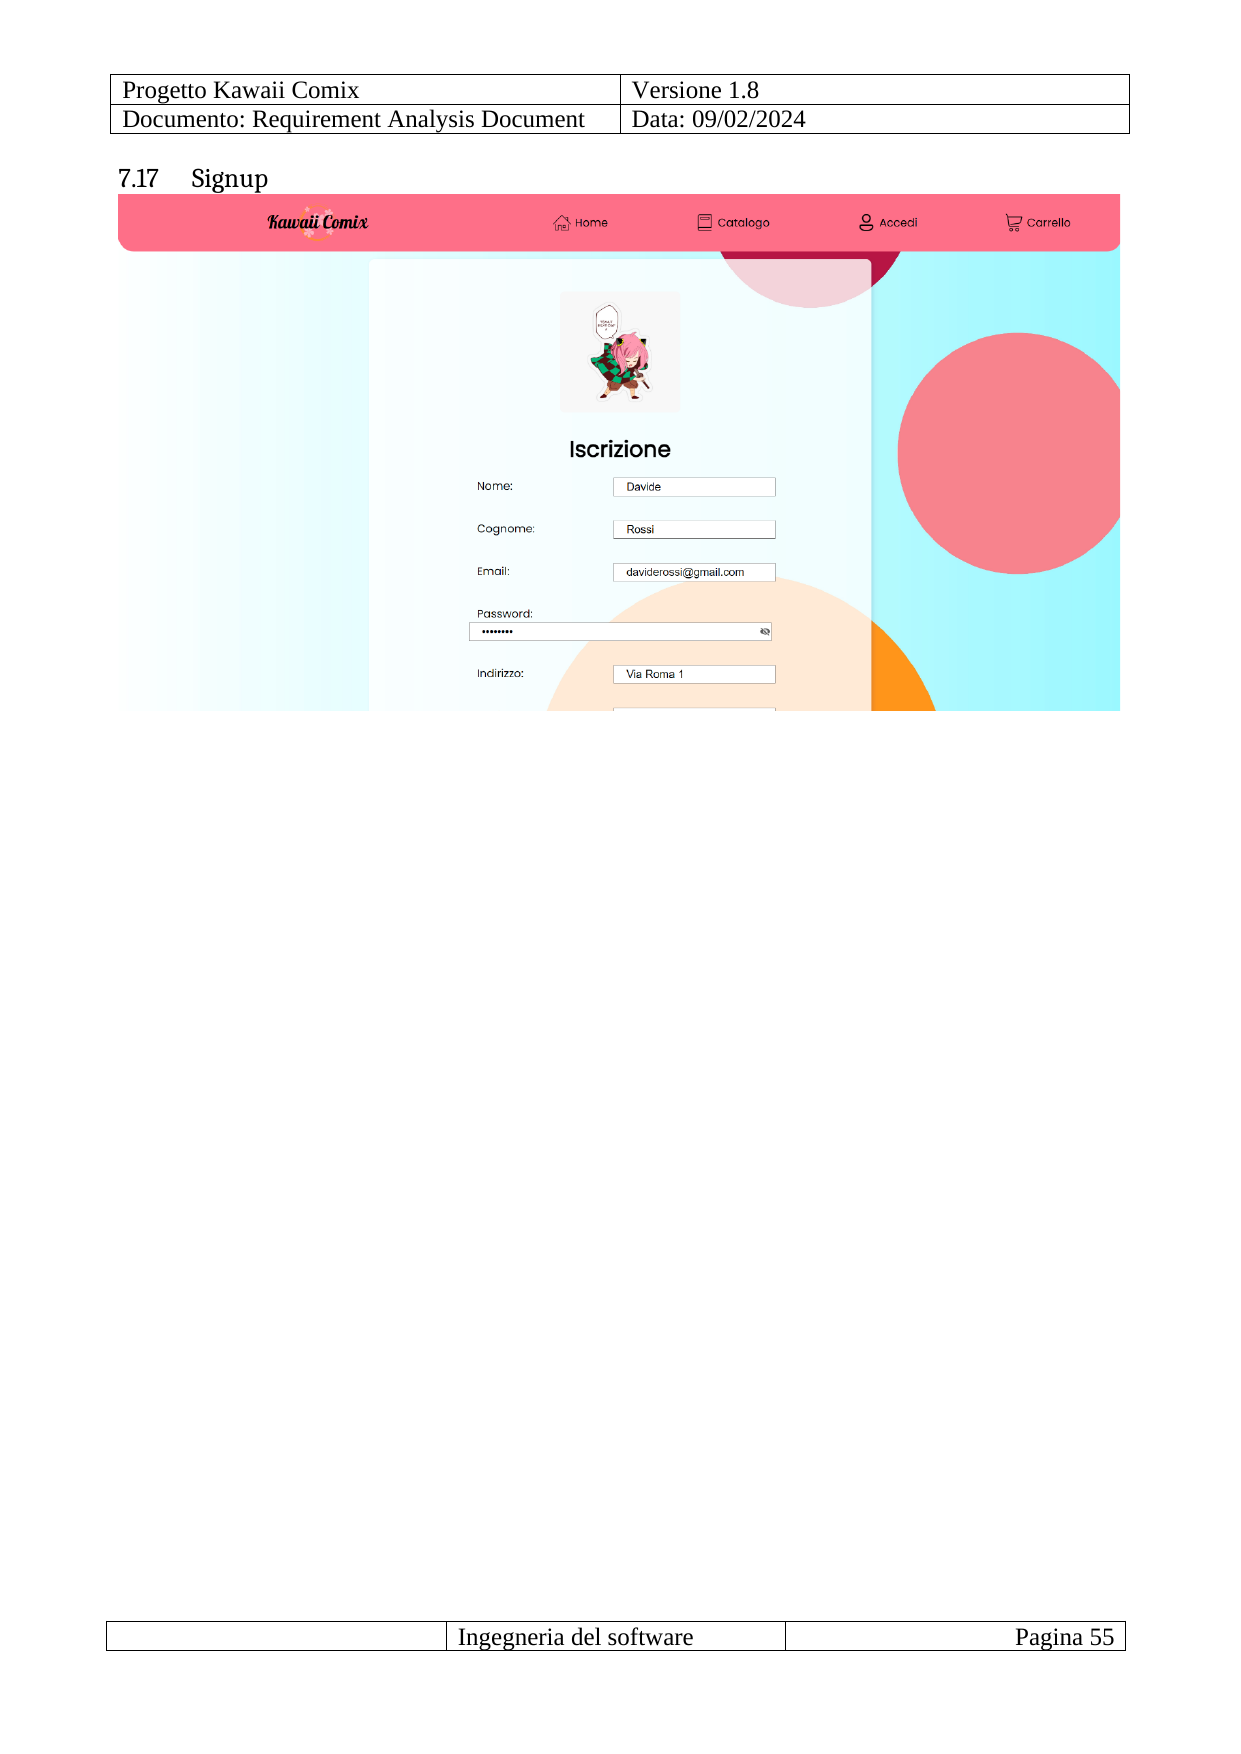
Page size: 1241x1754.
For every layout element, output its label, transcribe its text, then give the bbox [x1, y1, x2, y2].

picture [118, 194, 1121, 711]
subtitle Signup [118, 163, 1122, 194]
